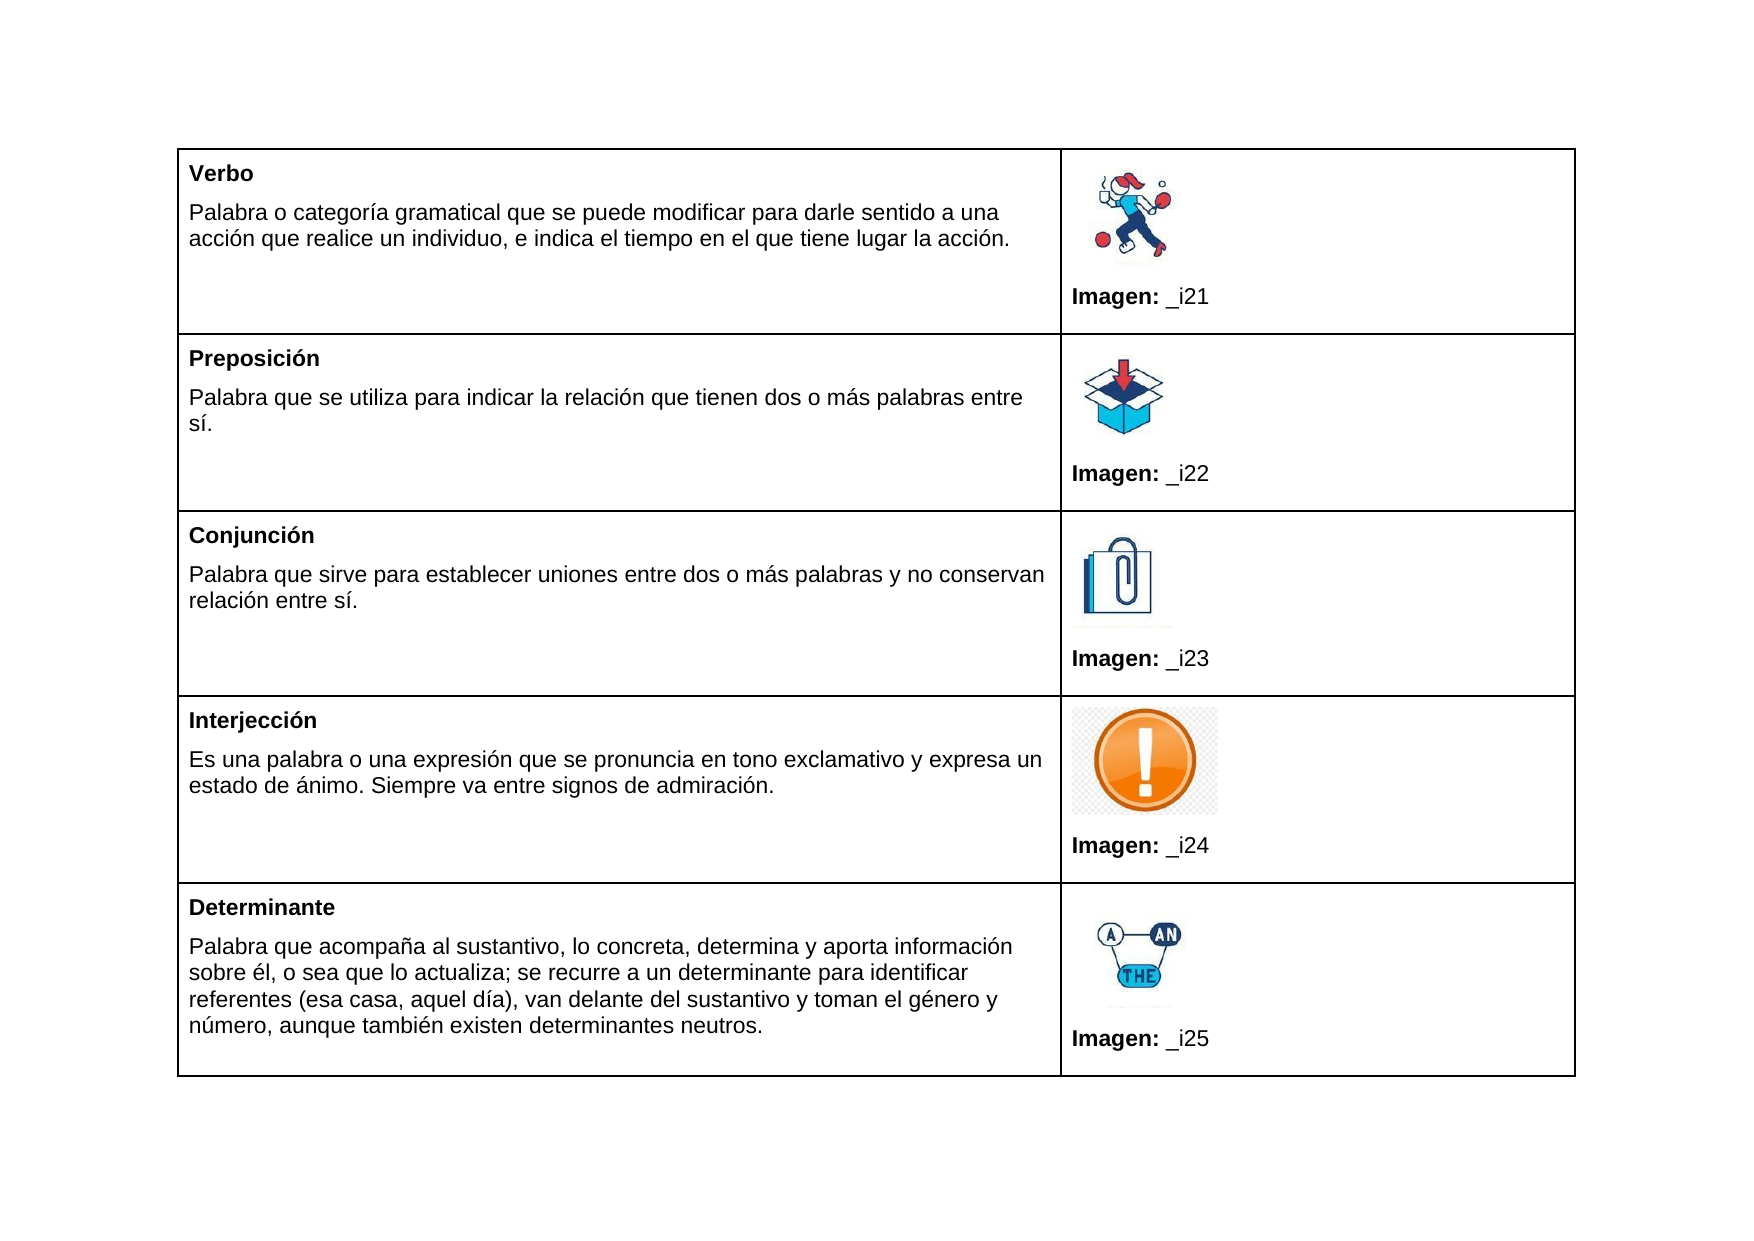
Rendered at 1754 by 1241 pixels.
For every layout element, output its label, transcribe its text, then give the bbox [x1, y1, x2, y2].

table_cell Imagen: _i21 [1062, 150, 1574, 333]
table_cell Imagen: _i22 [1062, 335, 1574, 509]
picture [1071, 707, 1218, 815]
table_cell Imagen: _i23 [1062, 512, 1574, 694]
picture [1071, 345, 1179, 443]
picture [1071, 894, 1203, 1008]
table_cell Determinante Palabra que acompaña al sustantivo, lo concreta, determina y aporta información sobre él, o sea que lo actualiza; se recurre a un determinante para identificar referentes (esa casa, aquel día), van delante del sustantivo y toman el género y número, aunque también existen determinantes neutros. [179, 884, 1060, 1074]
table_cell Verbo Palabra o categoría gramatical que se puede modificar para darle sentido a una acción que realice un individuo, e indica el tiempo en el que tiene lugar la acción. [179, 150, 1060, 333]
picture [1071, 522, 1173, 628]
table_cell Imagen: _i24 [1062, 697, 1574, 882]
table_cell Interjección Es una palabra o una expresión que se pronuncia en tono exclamativo y expresa un estado de ánimo. Siempre va entre signos de admiración. [179, 697, 1060, 882]
table_cell Imagen: _i25 [1062, 884, 1574, 1074]
table_cell Conjunción Palabra que sirve para establecer uniones entre dos o más palabras y no conservan relación entre sí. [179, 512, 1060, 694]
picture [1071, 160, 1188, 266]
table_cell Preposición Palabra que se utiliza para indicar la relación que tienen dos o más palabras entre sí. [179, 335, 1060, 509]
